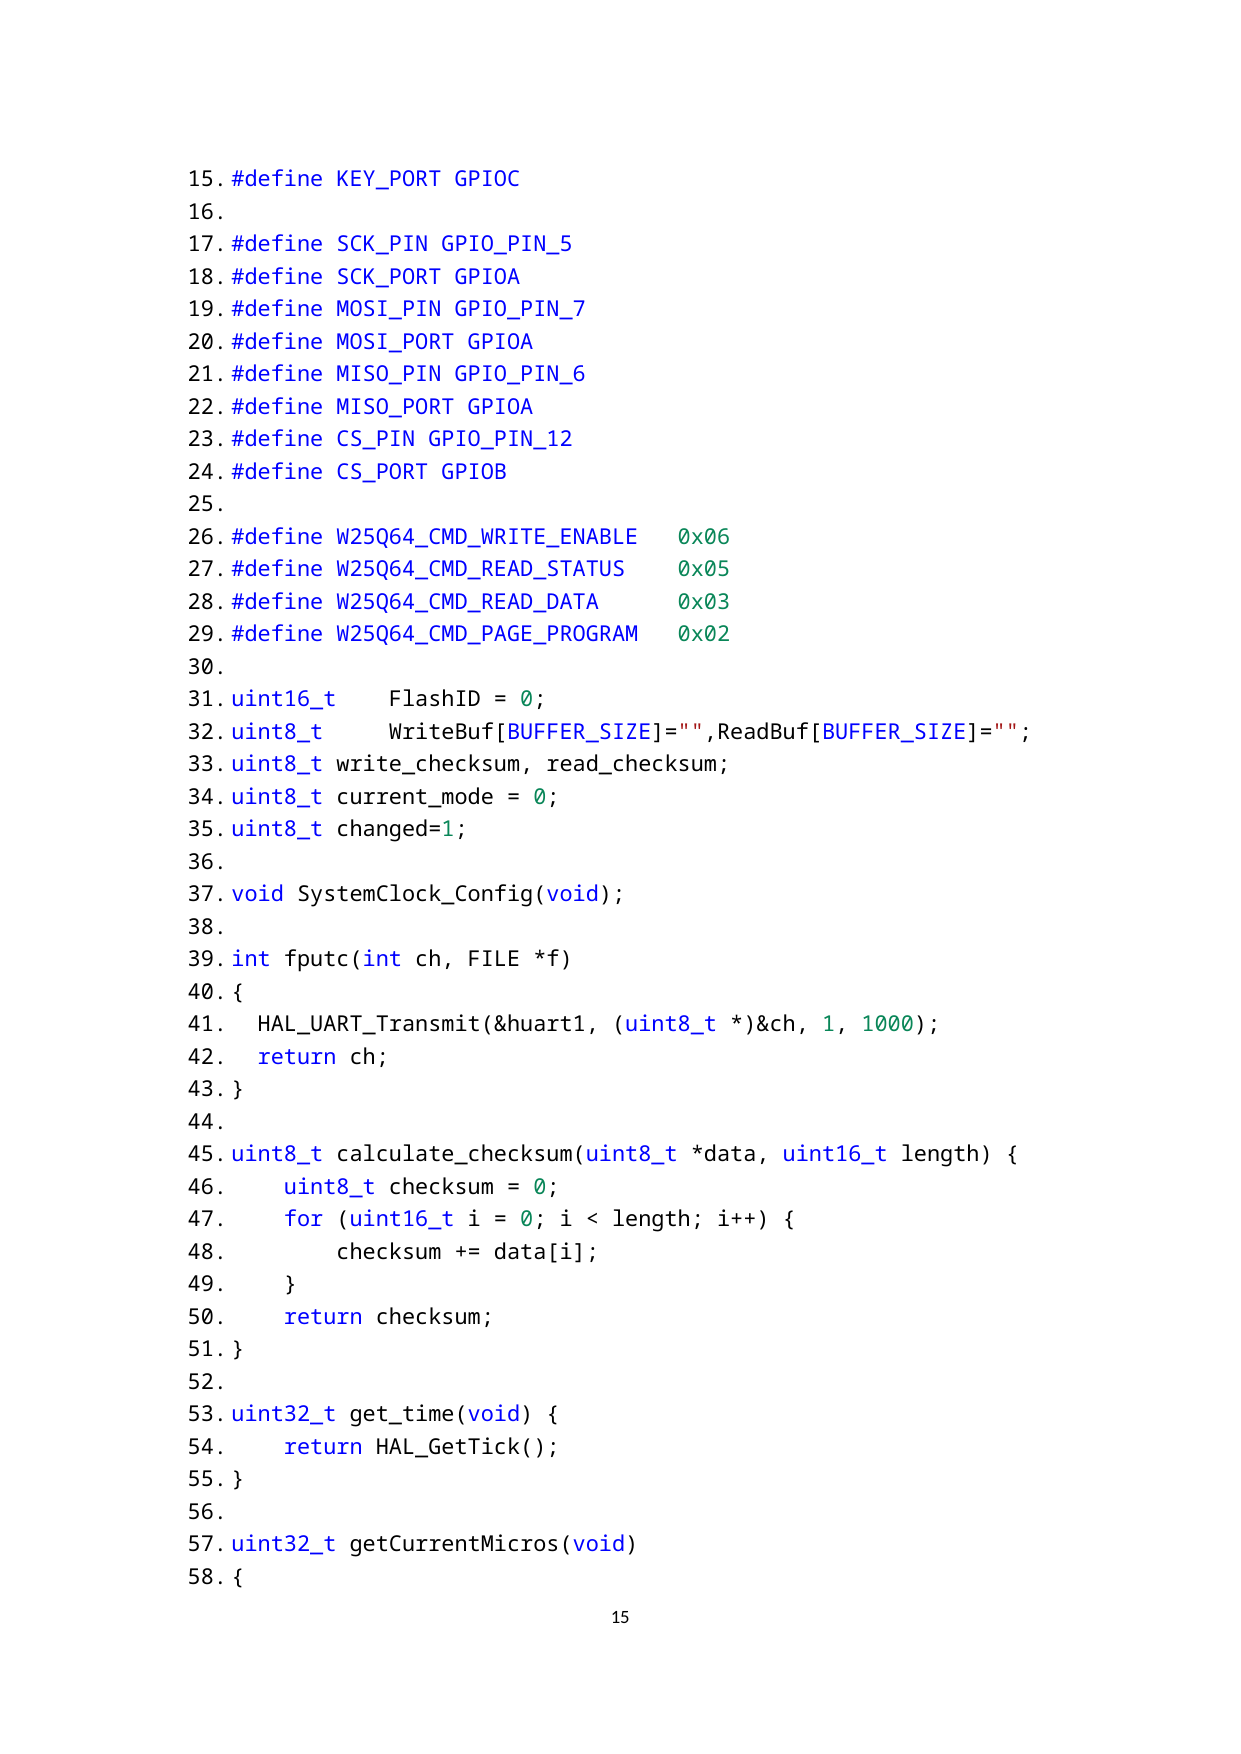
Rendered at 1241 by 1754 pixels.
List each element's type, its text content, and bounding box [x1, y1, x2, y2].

list HAL_UART_Transmit(&huart1, (uint8_t *)&ch, 1, 1000); [187, 1007, 1053, 1039]
list return HAL_GetTick(); [187, 1429, 1053, 1462]
list return checksum; [187, 1299, 1053, 1332]
list uint8_t WriteBuf[BUFFER_SIZE]="",ReadBuf[BUFFER_SIZE]=""; [187, 714, 1053, 747]
list { [187, 974, 1053, 1007]
list } [187, 1332, 1053, 1364]
list #define KEY_PORT GPIOC [187, 162, 1053, 194]
list #define CS_PORT GPIOB [187, 454, 1053, 487]
list return ch; [187, 1039, 1053, 1072]
list #define MOSI_PIN GPIO_PIN_7 [187, 292, 1053, 324]
list int fputc(int ch, FILE *f) [187, 942, 1053, 974]
list } [187, 1462, 1053, 1494]
list #define W25Q64_CMD_WRITE_ENABLE 0x06 [187, 519, 1053, 552]
list uint32_t getCurrentMicros(void) [187, 1527, 1053, 1559]
list #define SCK_PIN GPIO_PIN_5 [187, 227, 1053, 259]
list uint8_t current_mode = 0; [187, 779, 1053, 812]
list uint8_t changed=1; [187, 812, 1053, 844]
list #define MOSI_PORT GPIOA [187, 324, 1053, 357]
list uint8_t write_checksum, read_checksum; [187, 747, 1053, 779]
list #define SCK_PORT GPIOA [187, 259, 1053, 292]
list void SystemClock_Config(void); [187, 877, 1053, 909]
list checksum += data[i]; [187, 1234, 1053, 1267]
list #define W25Q64_CMD_READ_DATA 0x03 [187, 584, 1053, 617]
list { [187, 1559, 1053, 1592]
list #define MISO_PORT GPIOA [187, 389, 1053, 422]
list uint32_t get_time(void) { [187, 1397, 1053, 1429]
list uint8_t calculate_checksum(uint8_t *data, uint16_t length) { [187, 1137, 1053, 1169]
list #define CS_PIN GPIO_PIN_12 [187, 422, 1053, 454]
list #define W25Q64_CMD_READ_STATUS 0x05 [187, 552, 1053, 584]
list #define W25Q64_CMD_PAGE_PROGRAM 0x02 [187, 617, 1053, 649]
list for (uint16_t i = 0; i < length; i++) { [187, 1202, 1053, 1234]
list #define MISO_PIN GPIO_PIN_6 [187, 357, 1053, 389]
list uint16_t FlashID = 0; [187, 682, 1053, 714]
list uint8_t checksum = 0; [187, 1169, 1053, 1202]
list } [187, 1072, 1053, 1104]
list } [187, 1267, 1053, 1299]
